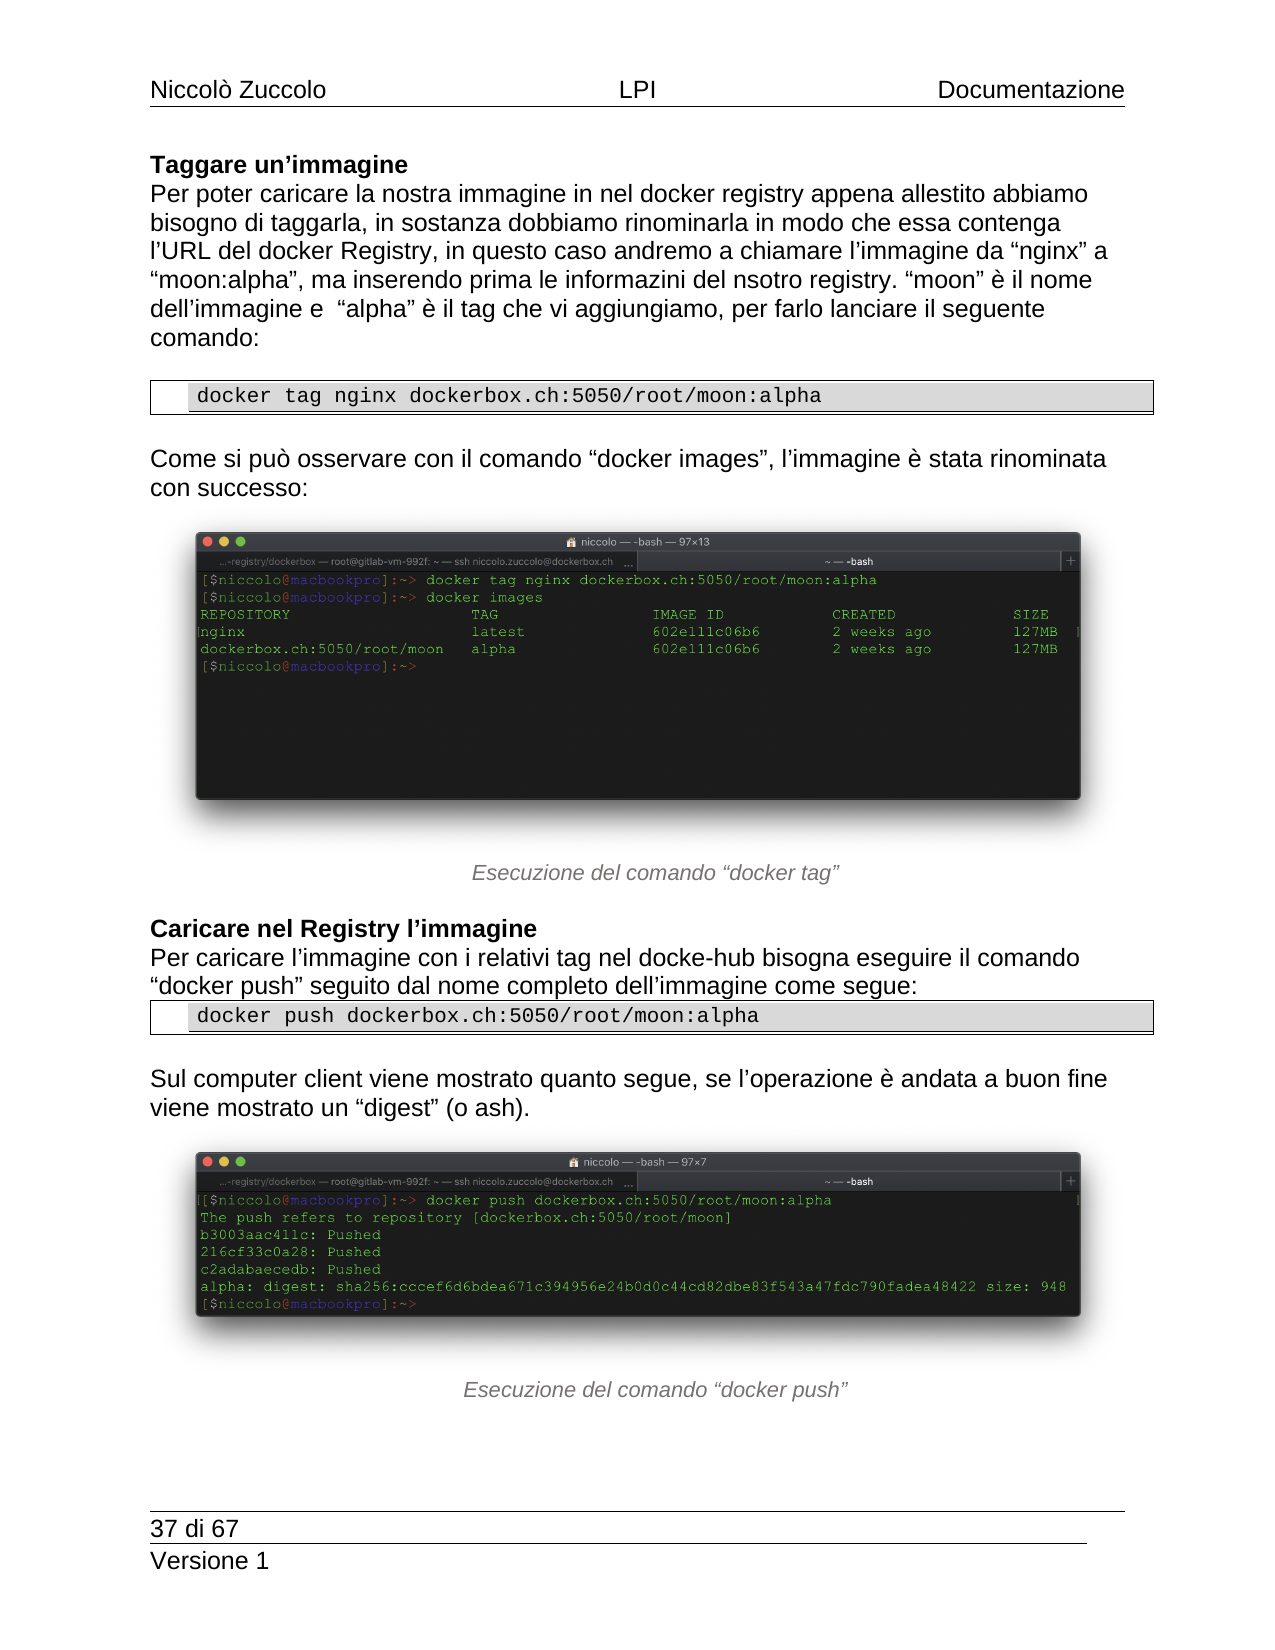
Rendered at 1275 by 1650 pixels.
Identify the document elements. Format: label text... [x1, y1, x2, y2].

picture [150, 1121, 1125, 1377]
text Caricare nel Registry l’immagine [150, 914, 1125, 942]
text Esecuzione del comando “docker tag” [187, 860, 1125, 885]
text Esecuzione del comando “docker push” [187, 1377, 1125, 1402]
text Per caricare l’immagine con i relativi tag nel docke-hub bisogna eseguire il comando “docker push” seguito dal nome completo dell’immagine come segue: [150, 942, 1125, 1000]
text docker push dockerbox.ch:5050/root/moon:alpha [188, 1003, 1153, 1031]
text Come si può osservare con il comando “docker images”, l’immagine è stata rinominata con successo: [150, 444, 1125, 501]
text Sul computer client viene mostrato quanto segue, se l’operazione è andata a buon fine viene mostrato un “digest” (o ash). [150, 1064, 1125, 1121]
text Per poter caricare la nostra immagine in nel docker registry appena allestito abbiamo bisogno di taggarla, in sostanza dobbiamo rinominarla in modo che essa contenga l’URL del docker Registry, in questo caso andremo a chiamare l’immagine da “nginx” a “moon:alpha”, ma inserendo prima le informazini del nsotro registry. “moon” è il nome dell’immagine e “alpha” è il tag che vi aggiungiamo, per farlo lanciare il seguente comando: [150, 179, 1125, 351]
picture [150, 501, 1125, 860]
text Taggare un’immagine [150, 150, 1125, 179]
text docker tag nginx dockerbox.ch:5050/root/moon:alpha [188, 383, 1153, 411]
